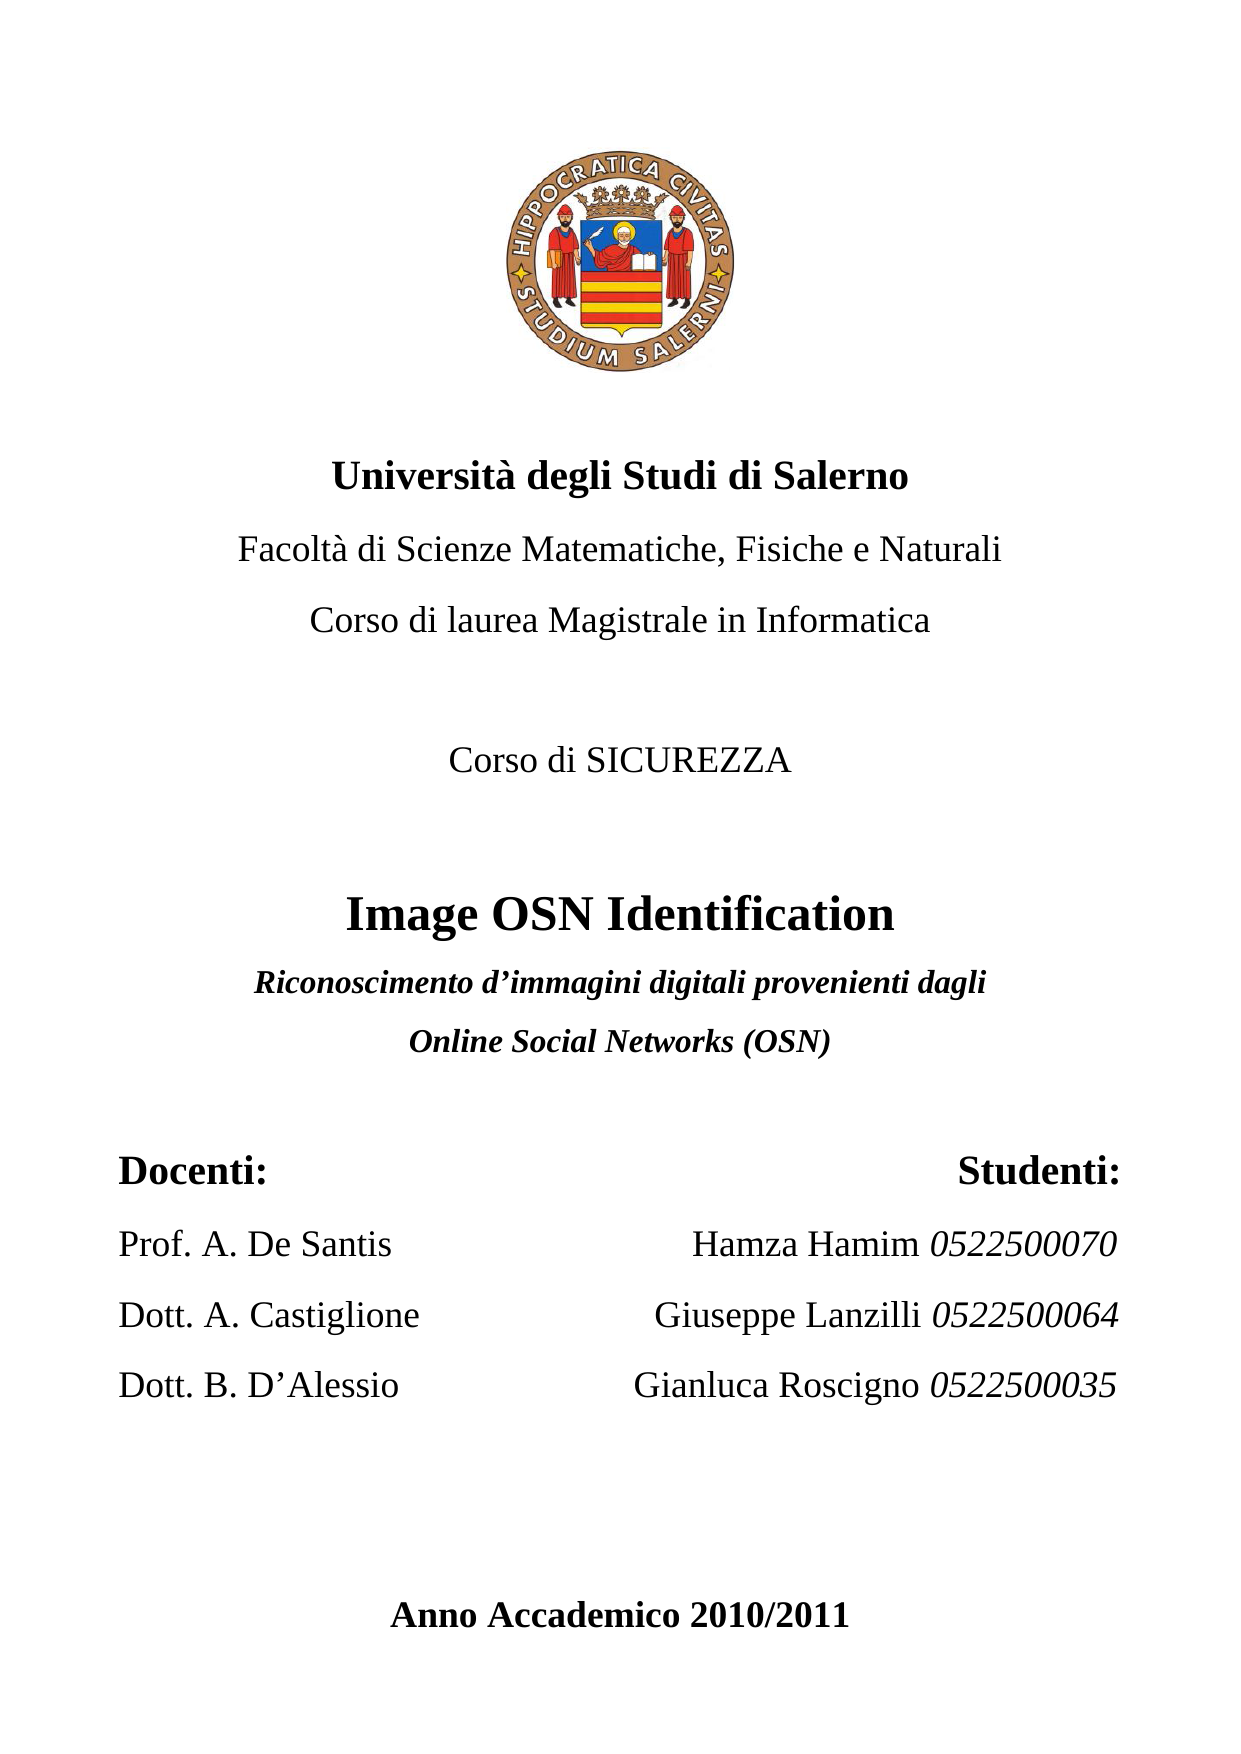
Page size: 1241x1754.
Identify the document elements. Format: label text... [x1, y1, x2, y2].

text Dott. A. Castiglione Giuseppe Lanzilli 0522500064 [118, 1292, 1122, 1335]
text Corso di laurea Magistrale in Informatica [118, 597, 1122, 640]
text Docenti: Studenti: [118, 1146, 1122, 1194]
text Online Social Networks (OSN) [118, 1022, 1122, 1060]
text Corso di SICUREZZA [118, 738, 1122, 781]
text Riconoscimento d’immagini digitali provenienti dagli [118, 962, 1122, 1001]
text Dott. B. D’Alessio Gianluca Roscigno 0522500035 [118, 1362, 1122, 1406]
text Anno Accademico 2010/2011 [118, 1592, 1122, 1635]
text Image OSN Identification [118, 884, 1122, 942]
text Università degli Studi di Salerno [118, 451, 1122, 498]
text Prof. A. De Santis Hamza Hamim 0522500070 [118, 1222, 1122, 1265]
text Facoltà di Scienze Matematiche, Fisiche e Naturali [118, 527, 1122, 570]
